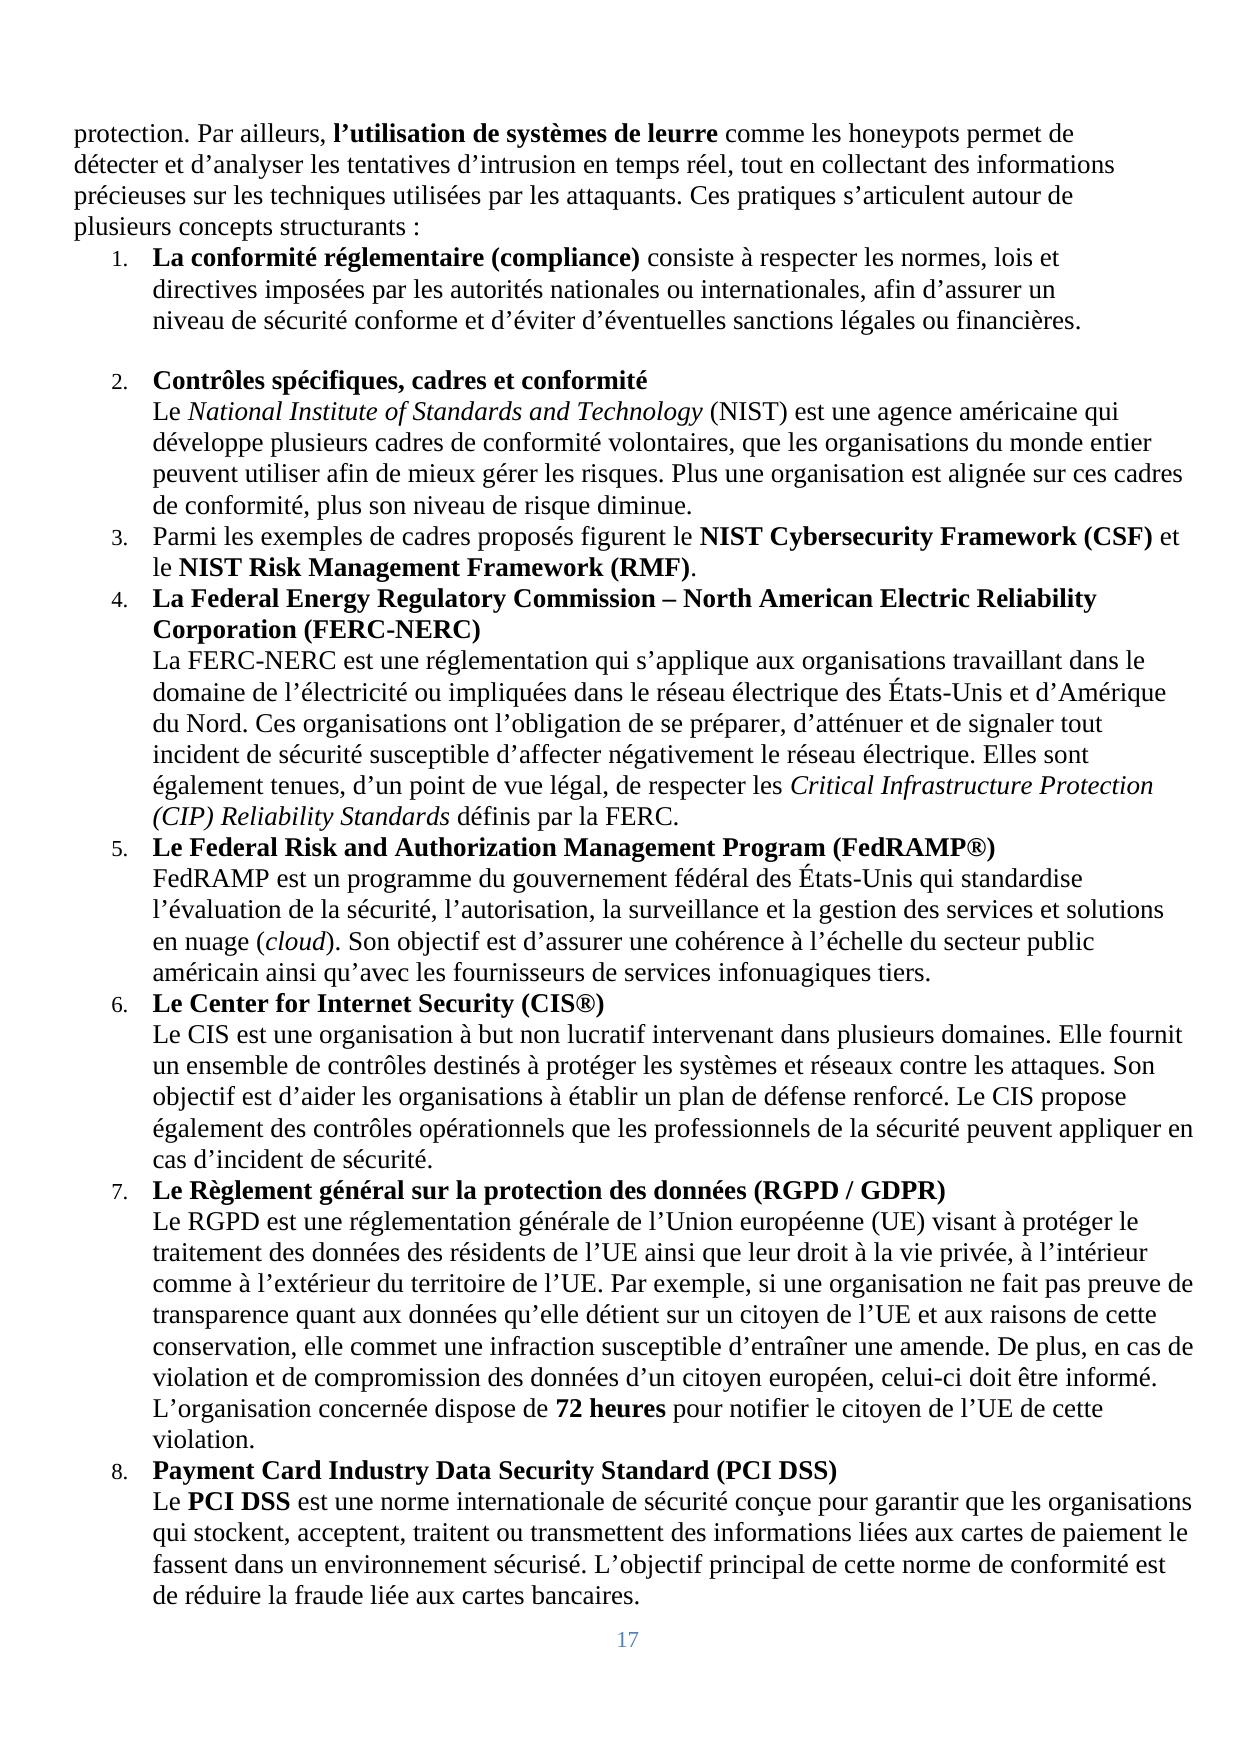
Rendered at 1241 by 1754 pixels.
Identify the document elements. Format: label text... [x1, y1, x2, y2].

list Parmi les exemples de cadres proposés figurent le NIST Cybersecurity Framework (CSF) et le NIST Risk Management Framework (RMF). [111, 549, 1196, 611]
list La Federal Energy Regulatory Commission – North American Electric Reliability Corporation (FERC-NERC) La FERC-NERC est une réglementation qui s’applique aux organisations travaillant dans le domaine de l’électricité ou impliquées dans le réseau électrique des États-Unis et d’Amérique du Nord. Ces organisations ont l’obligation de se préparer, d’atténuer et de signaler tout incident de sécurité susceptible d’affecter négativement le réseau électrique. Elles sont également tenues, d’un point de vue légal, de respecter les Critical Infrastructure Protection (CIP) Reliability Standards définis par la FERC. [111, 641, 1196, 890]
list La conformité réglementaire (compliance) consiste à respecter les normes, lois et directives imposées par les autorités nationales ou internationales, afin d’assurer un niveau de sécurité conforme et d’éviter d’éventuelles sanctions légales ou financières. [111, 242, 1134, 335]
text protection. Par ailleurs, l’utilisation de systèmes de leurre comme les honeypots permet de détecter et d’analyser les tentatives d’intrusion en temps réel, tout en collectant des informations précieuses sur les techniques utilisées par les attaquants. Ces pratiques s’articulent autour de plusieurs concepts structurants : [74, 117, 1152, 242]
list Le Règlement général sur la protection des données (RGPD / GDPR) Le RGPD est une réglementation générale de l’Union européenne (UE) visant à protéger le traitement des données des résidents de l’UE ainsi que leur droit à la vie privée, à l’intérieur comme à l’extérieur du territoire de l’UE. Par exemple, si une organisation ne fait pas preuve de transparence quant aux données qu’elle détient sur un citoyen de l’UE et aux raisons de cette conservation, elle commet une infraction susceptible d’entraîner une amende. De plus, en cas de violation et de compromission des données d’un citoyen européen, celui-ci doit être informé. L’organisation concernée dispose de 72 heures pour notifier le citoyen de l’UE de cette violation. [111, 1320, 1196, 1600]
list Le Center for Internet Security (CIS®) Le CIS est une organisation à but non lucratif intervenant dans plusieurs domaines. Elle fournit un ensemble de contrôles destinés à protéger les systèmes et réseaux contre les attaques. Son objectif est d’aider les organisations à établir un plan de défense renforcé. Le CIS propose également des contrôles opérationnels que les professionnels de la sécurité peuvent appliquer en cas d’incident de sécurité. [111, 1104, 1196, 1291]
list Le Federal Risk and Authorization Management Program (FedRAMP®) FedRAMP est un programme du gouvernement fédéral des États-Unis qui standardise l’évaluation de la sécurité, l’autorisation, la surveillance et la gestion des services et solutions en nuage (cloud). Son objectif est d’assurer une cohérence à l’échelle du secteur public américain ainsi qu’avec les fournisseurs de services infonuagiques tiers. [111, 919, 1196, 1074]
list Contrôles spécifiques, cadres et conformité Le National Institute of Standards and Technology (NIST) est une agence américaine qui développe plusieurs cadres de conformité volontaires, que les organisations du monde entier peuvent utiliser afin de mieux gérer les risques. Plus une organisation est alignée sur ces cadres de conformité, plus son niveau de risque diminue. [111, 364, 1196, 520]
